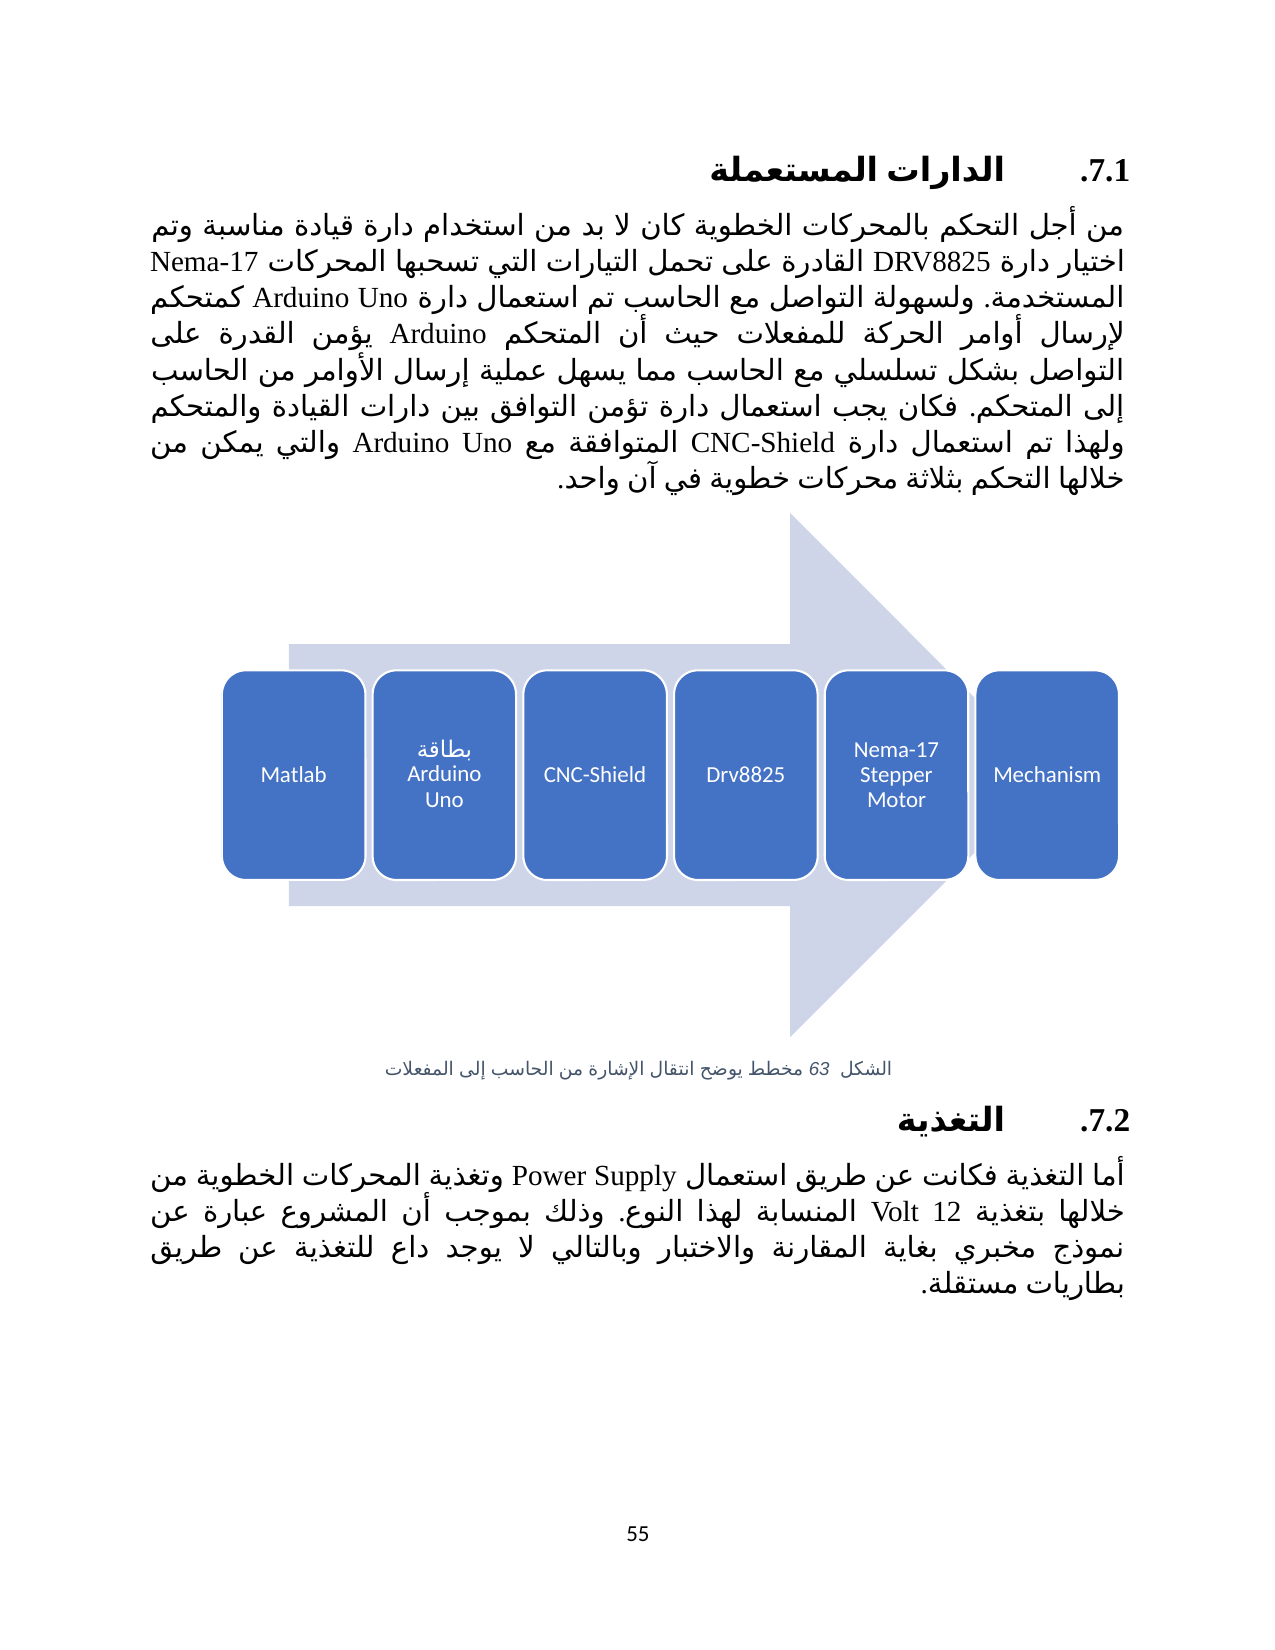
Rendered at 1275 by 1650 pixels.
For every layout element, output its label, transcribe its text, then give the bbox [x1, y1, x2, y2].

text من أجل التحكم بالمحركات الخطوية كان لا بد من استخدام دارة قيادة مناسبة وتم اختيار دارة DRV8825 القادرة على تحمل التيارات التي تسحبها المحركات Nema-17 المستخدمة. ولسهولة التواصل مع الحاسب تم استعمال دارة Arduino Uno كمتحكم لإرسال أوامر الحركة للمفعلات حيث أن المتحكم Arduino يؤمن القدرة على التواصل بشكل تسلسلي مع الحاسب مما يسهل عملية إرسال الأوامر من الحاسب إلى المتحكم. فكان يجب استعمال دارة تؤمن التوافق بين دارات القيادة والمتحكم ولهذا تم استعمال دارة CNC-Shield المتوافقة مع Arduino Uno والتي يمكن من خلالها التحكم بثلاثة محركات خطوية في آن واحد. [150, 208, 1125, 494]
subtitle الدارات المستعملة [150, 150, 1080, 188]
subtitle التغذية [150, 1100, 1080, 1138]
text أما التغذية فكانت عن طريق استعمال Power Supply وتغذية المحركات الخطوية من خلالها بتغذية 12 Volt المنسابة لهذا النوع. وذلك بموجب أن المشروع عبارة عن نموذج مخبري بغاية المقارنة والاختبار وبالتالي لا يوجد داع للتغذية عن طريق بطاريات مستقلة. [150, 1158, 1125, 1300]
text الشكل 63 مخطط يوضح انتقال الإشارة من الحاسب إلى المفعلات [150, 1058, 1125, 1079]
